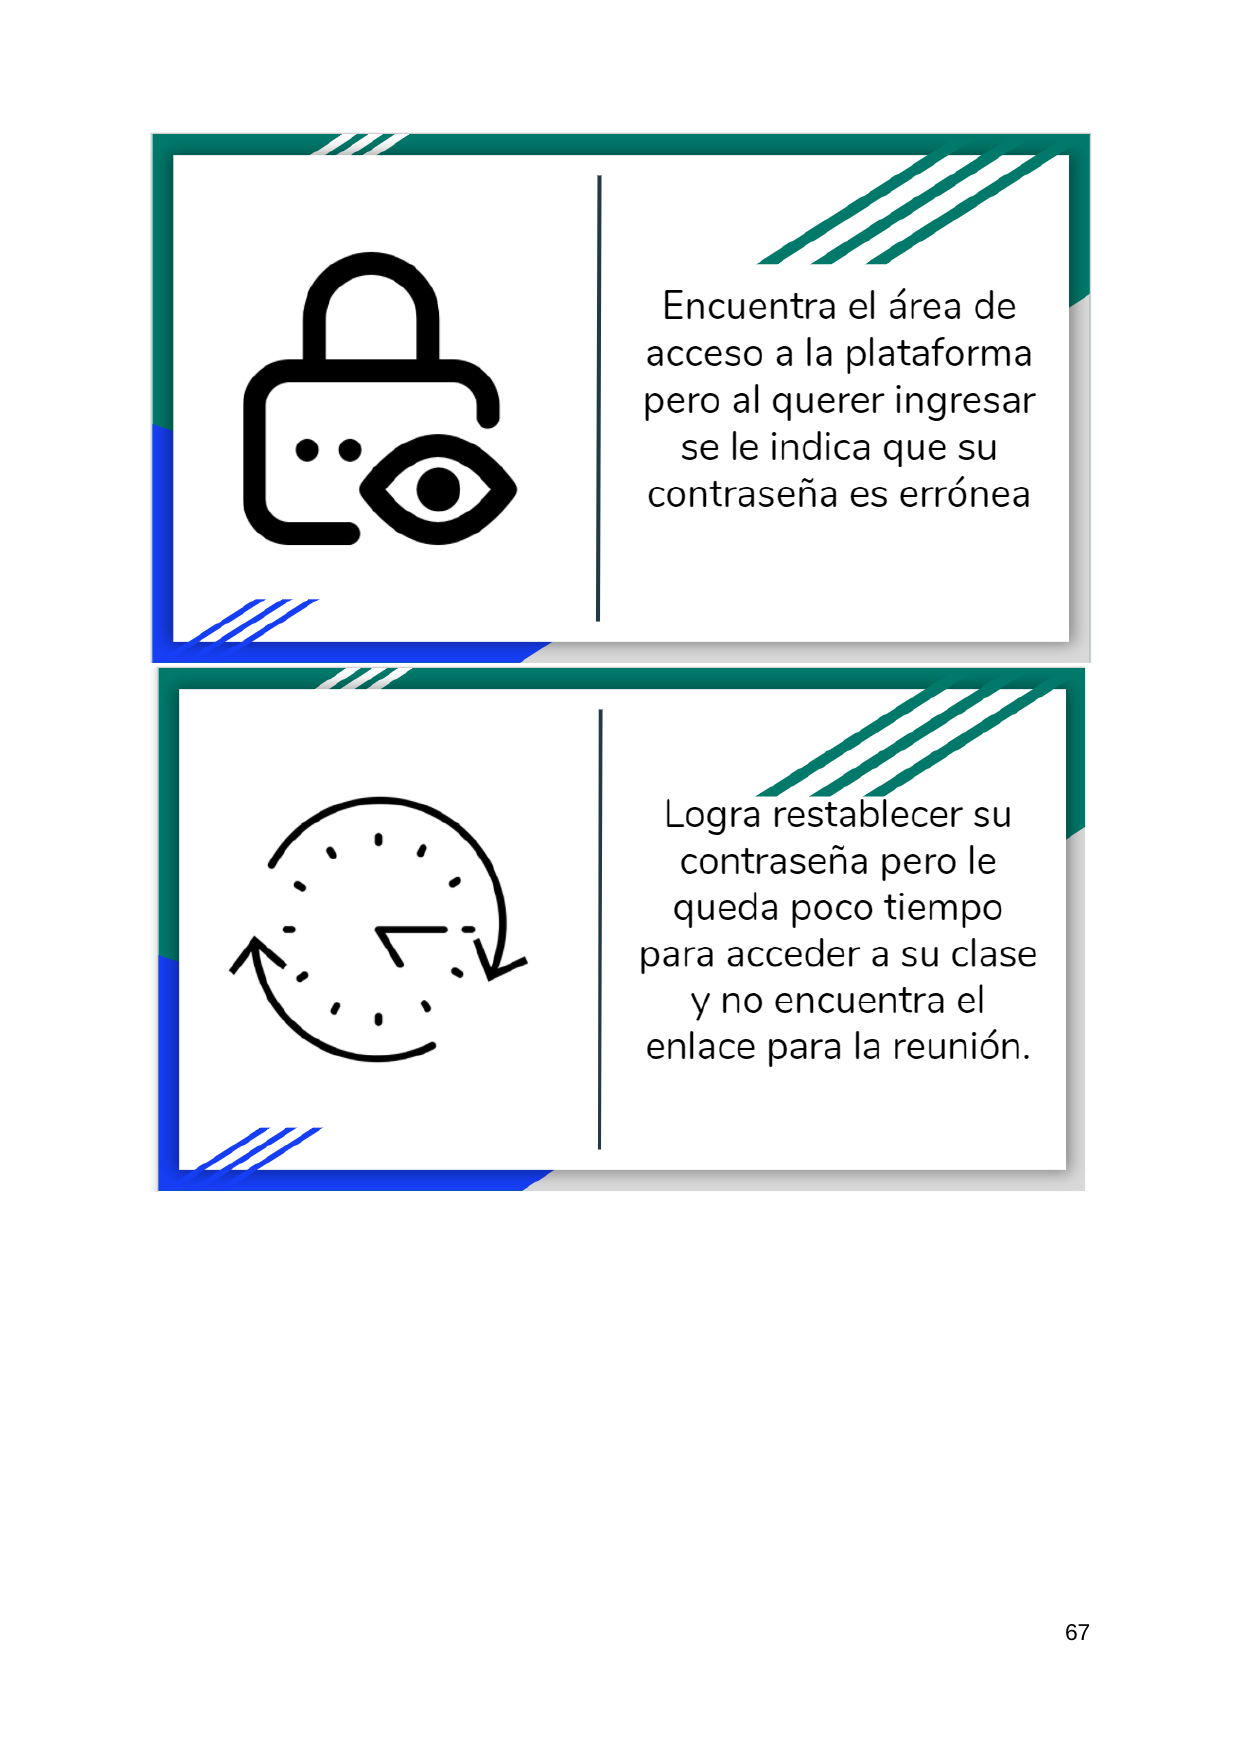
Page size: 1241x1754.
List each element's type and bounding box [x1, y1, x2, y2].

picture [150, 666, 1085, 1192]
picture [150, 132, 1092, 663]
